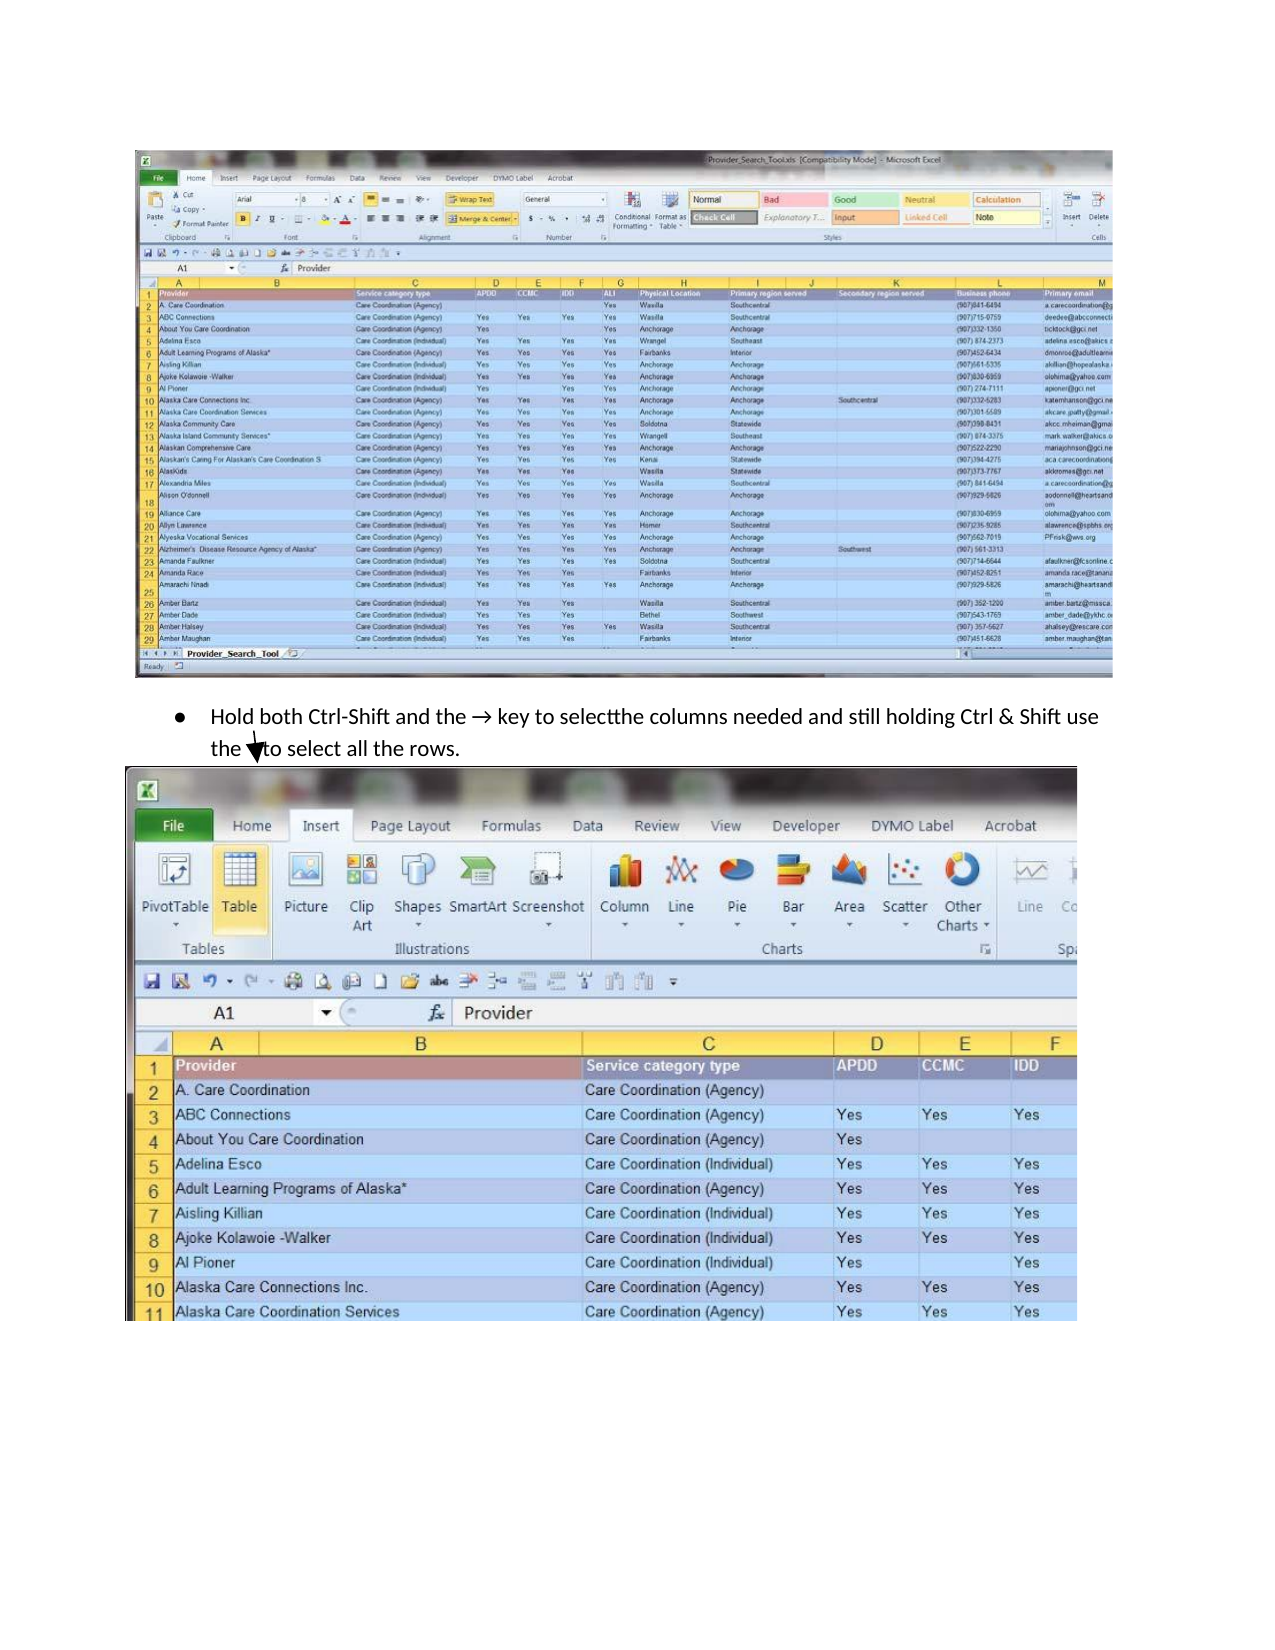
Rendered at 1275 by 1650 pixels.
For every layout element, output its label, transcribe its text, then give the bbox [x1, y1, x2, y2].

list Hold both Ctrl-Shift and the → key to selectthe columns needed and still holding Ctrl & Shift use the to select all the rows. [173, 702, 1120, 762]
picture [135, 150, 1113, 678]
picture [125, 766, 1078, 1321]
